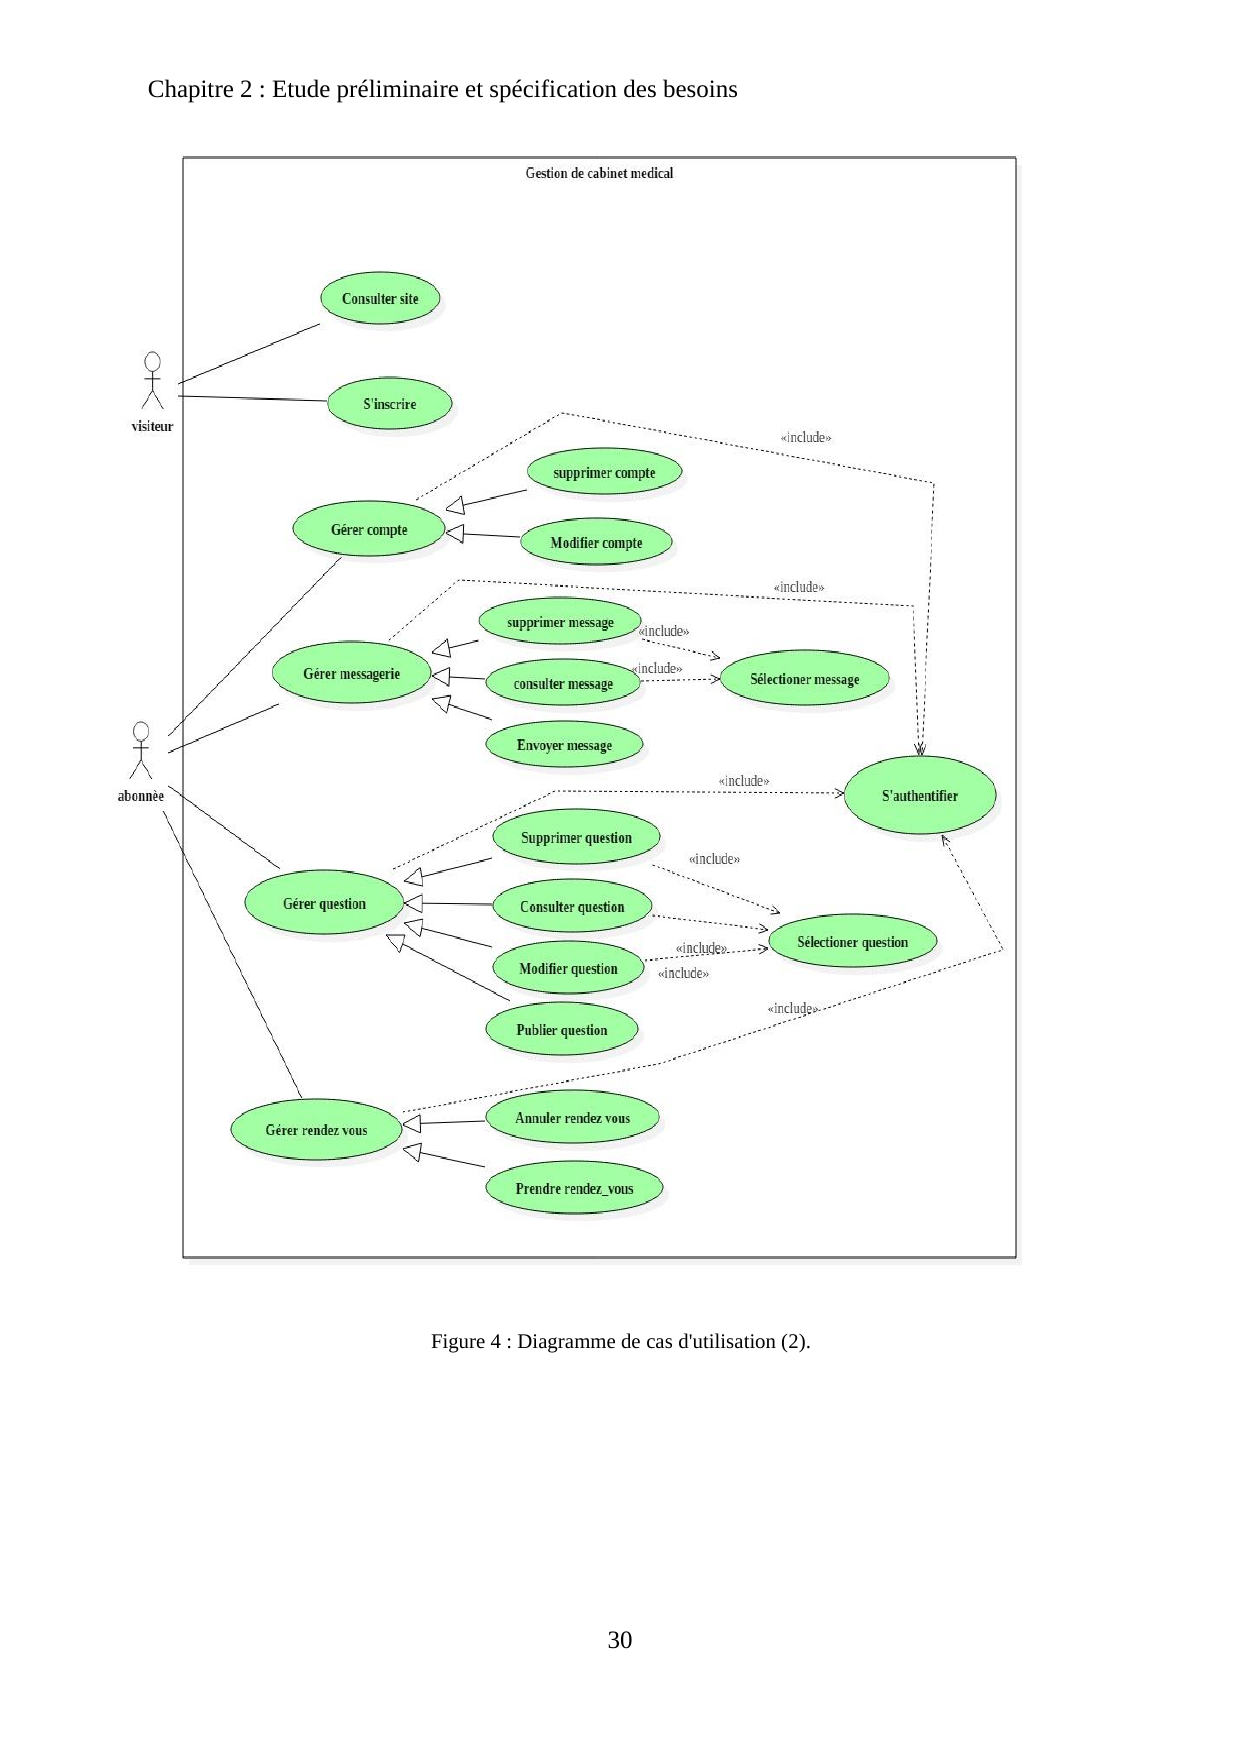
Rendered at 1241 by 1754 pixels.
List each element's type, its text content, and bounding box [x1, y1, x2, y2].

text 30 [607, 1625, 1154, 1654]
text Figure 4 : Diagramme de cas d'utilisation (2). [431, 1329, 1154, 1353]
picture [105, 147, 1050, 1302]
text Chapitre 2 : Etude préliminaire et spécification des besoins [148, 74, 1154, 103]
